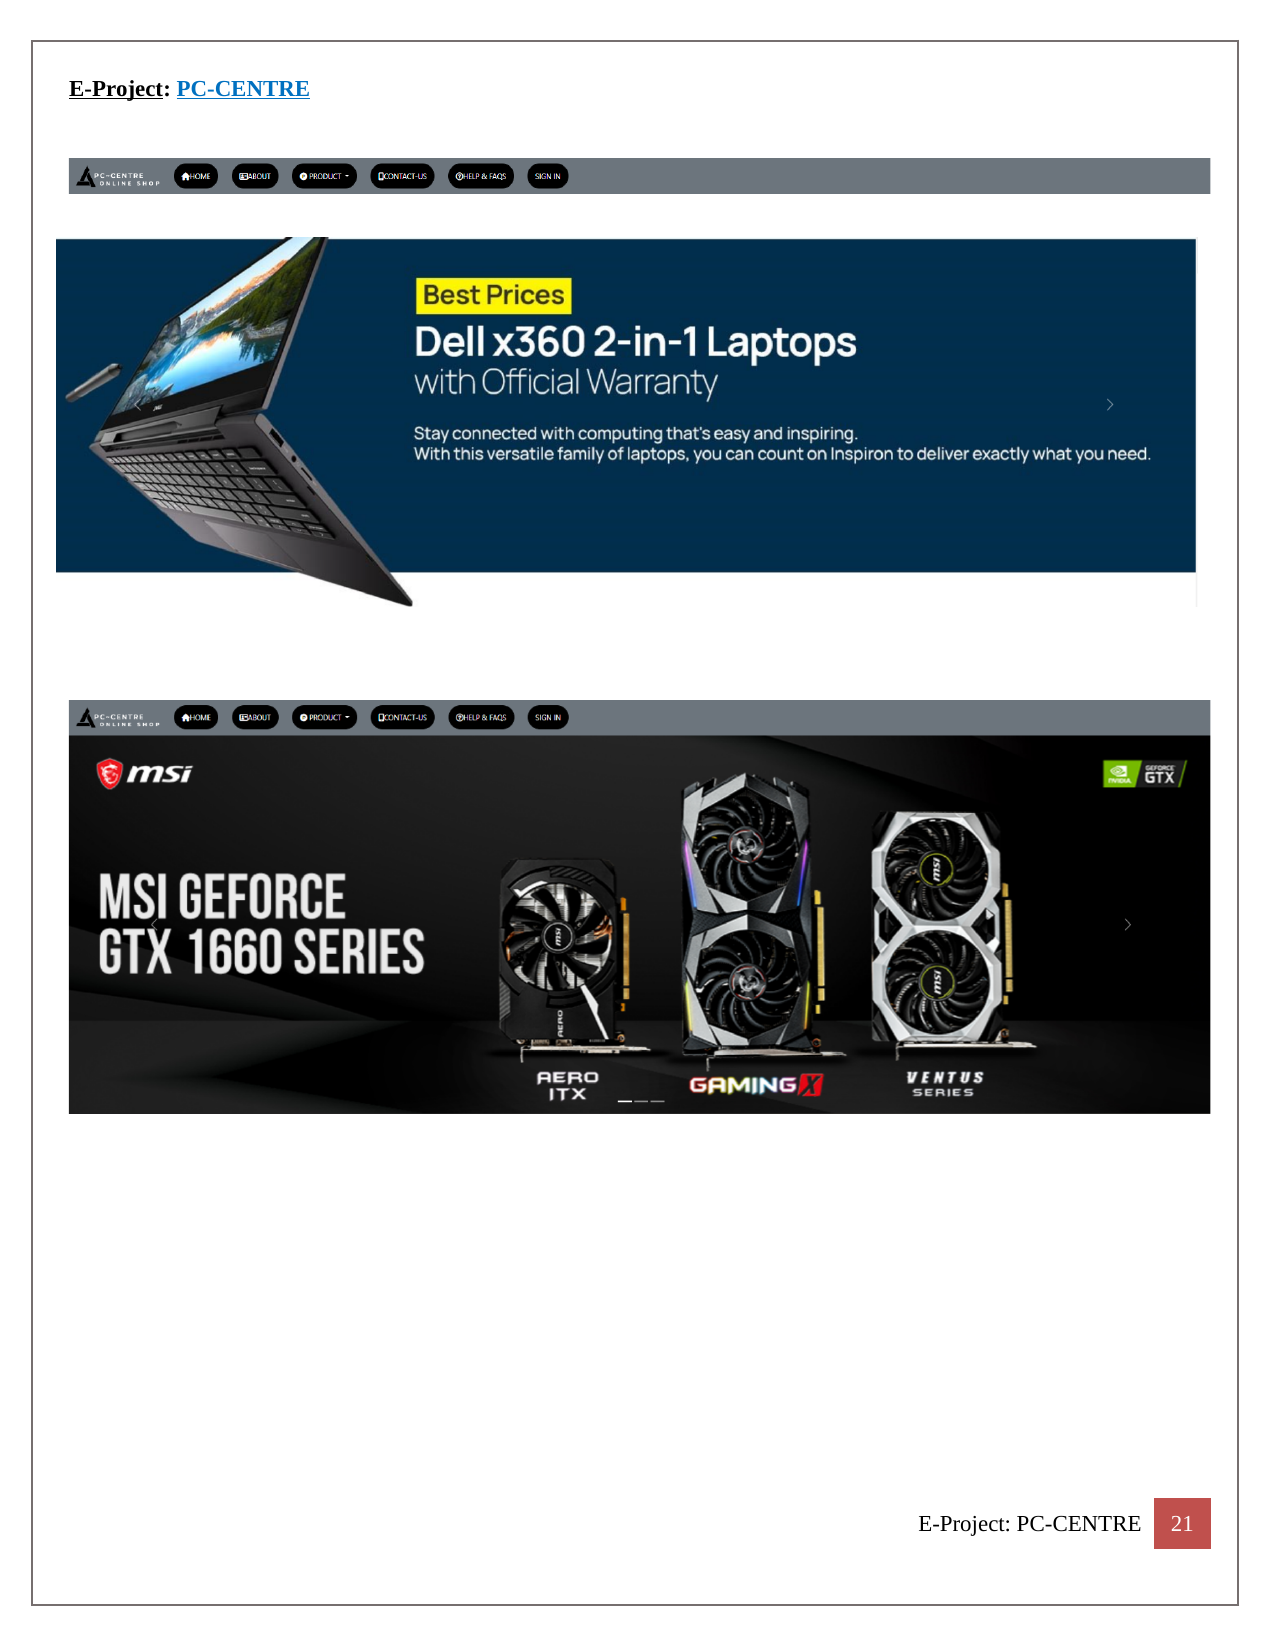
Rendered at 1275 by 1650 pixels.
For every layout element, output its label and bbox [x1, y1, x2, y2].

picture [56, 237, 1198, 607]
picture [68, 158, 1211, 194]
picture [68, 700, 1211, 1114]
